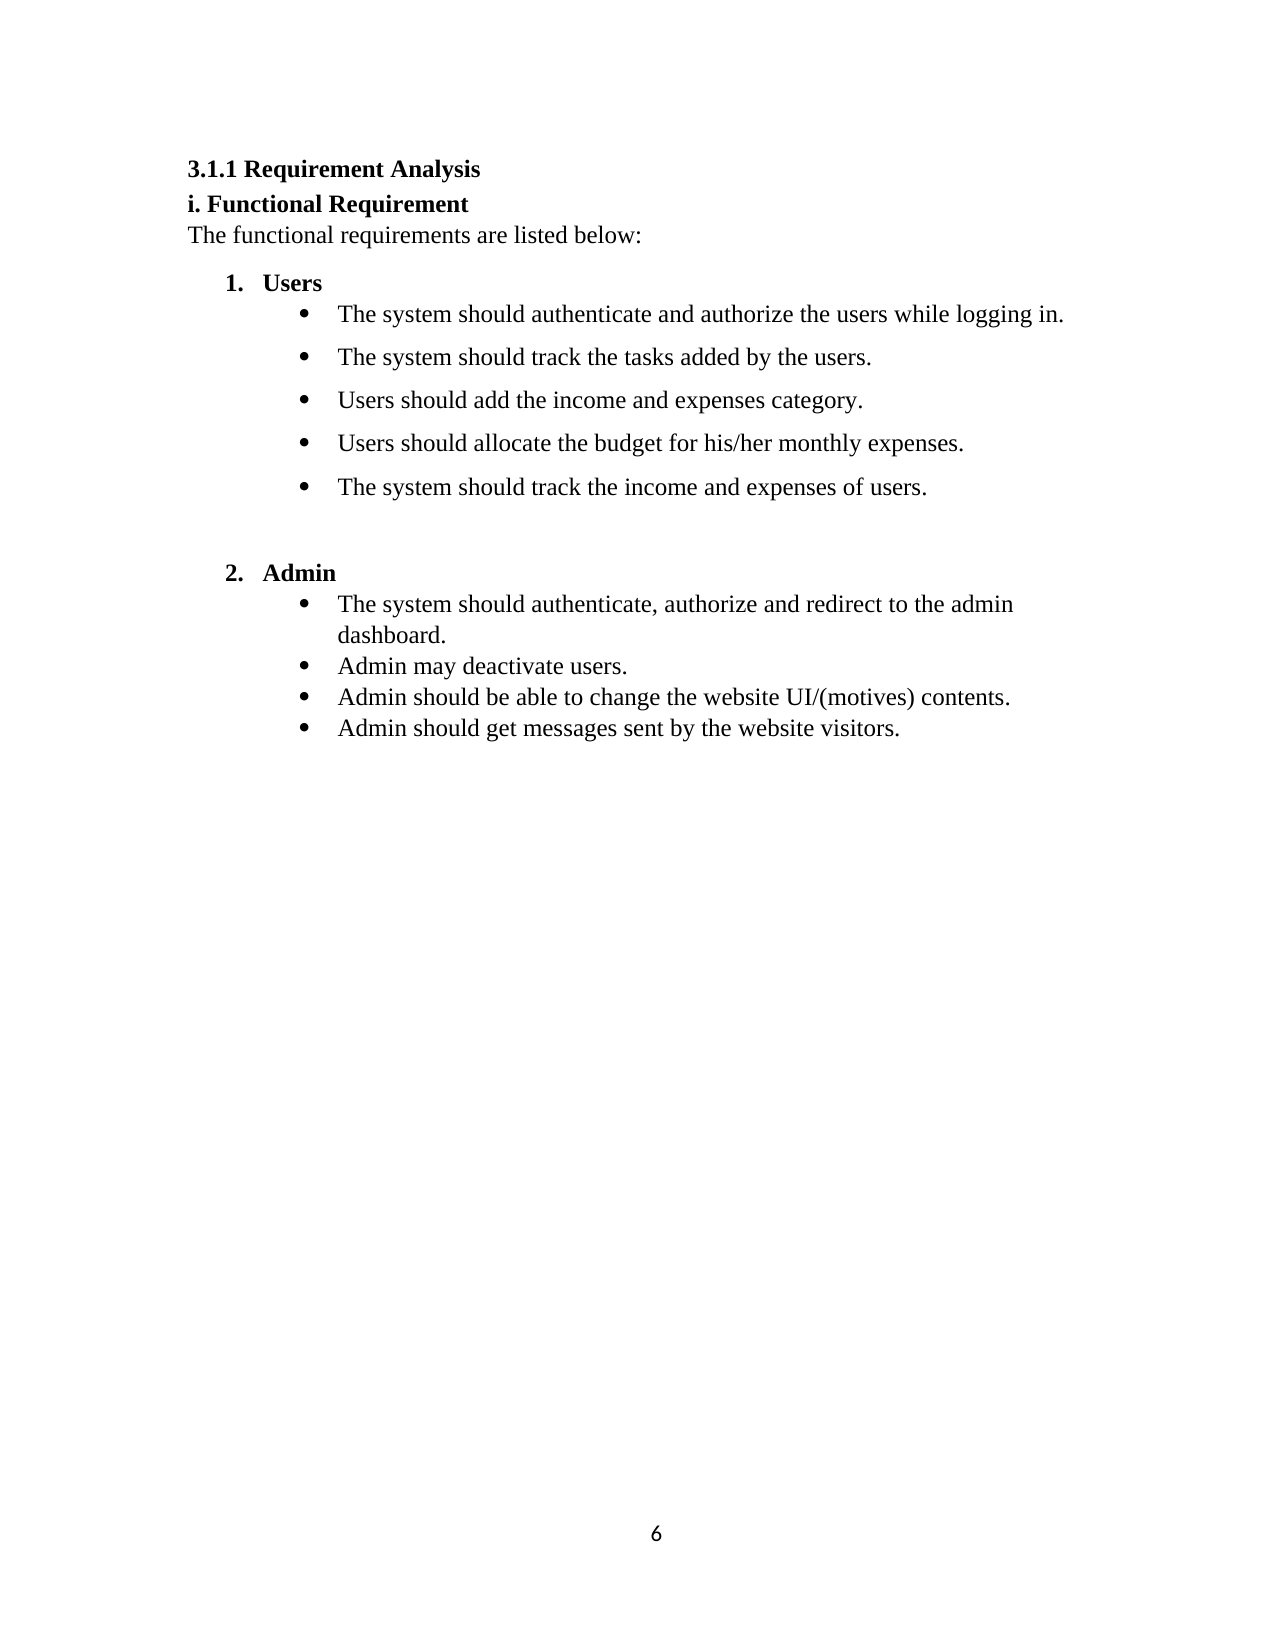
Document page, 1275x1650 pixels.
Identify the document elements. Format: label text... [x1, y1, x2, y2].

list Users should add the income and expenses category. [300, 385, 1125, 414]
subtitle i. Functional Requirement [187, 189, 1125, 218]
list Admin should get messages sent by the website visitors. [300, 713, 1125, 742]
list Admin may deactivate users. [300, 651, 1125, 680]
list Admin should be able to change the website UI/(motives) contents. [300, 682, 1125, 711]
list The system should track the tasks added by the users. [300, 342, 1125, 371]
list Admin [225, 558, 1125, 587]
list Users should allocate the budget for his/her monthly expenses. [300, 428, 1125, 457]
list Users [225, 268, 1125, 297]
list The system should track the income and expenses of users. [300, 472, 1125, 500]
list The system should authenticate and authorize the users while logging in. [300, 299, 1125, 328]
subtitle 3.1.1 Requirement Analysis [187, 154, 1125, 183]
text The functional requirements are listed below: [187, 220, 1125, 249]
list The system should authenticate, authorize and redirect to the admin dashboard. [300, 589, 1125, 649]
